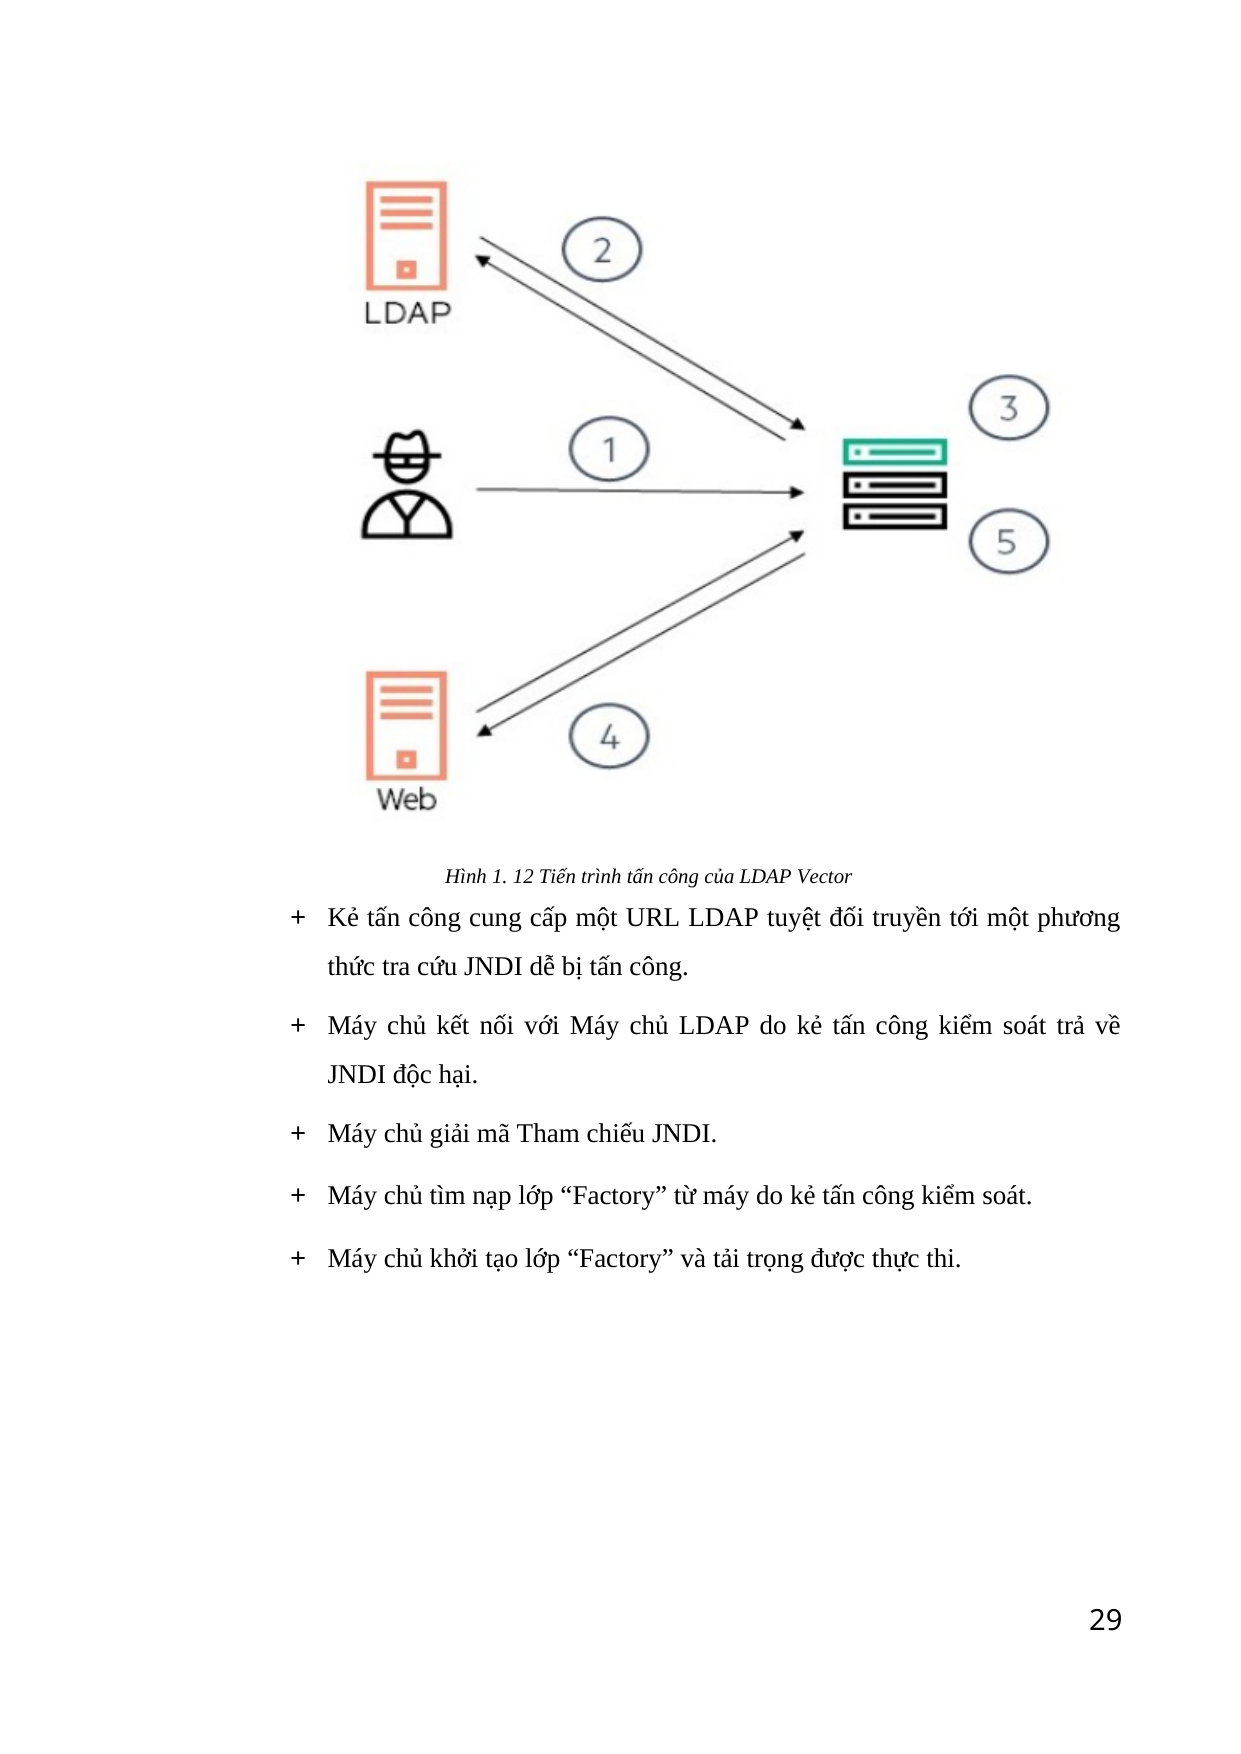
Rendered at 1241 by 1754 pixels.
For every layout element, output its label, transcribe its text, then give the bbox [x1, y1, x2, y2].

list Máy chủ giải mã Tham chiếu JNDI. [290, 1117, 1122, 1150]
list Kẻ tấn công cung cấp một URL LDAP tuyệt đối truyền tới một phương thức tra cứu JNDI dễ bị tấn công. [290, 901, 1122, 981]
text Hình 1. 12 Tiến trình tấn công của LDAP Vector [177, 864, 1122, 888]
picture [285, 147, 1110, 836]
list Máy chủ tìm nạp lớp “Factory” từ máy do kẻ tấn công kiểm soát. [290, 1179, 1122, 1213]
list Máy chủ khởi tạo lớp “Factory” và tải trọng được thực thi. [290, 1242, 1122, 1276]
list Máy chủ kết nối với Máy chủ LDAP do kẻ tấn công kiểm soát trả về JNDI độc hại. [290, 1009, 1122, 1089]
